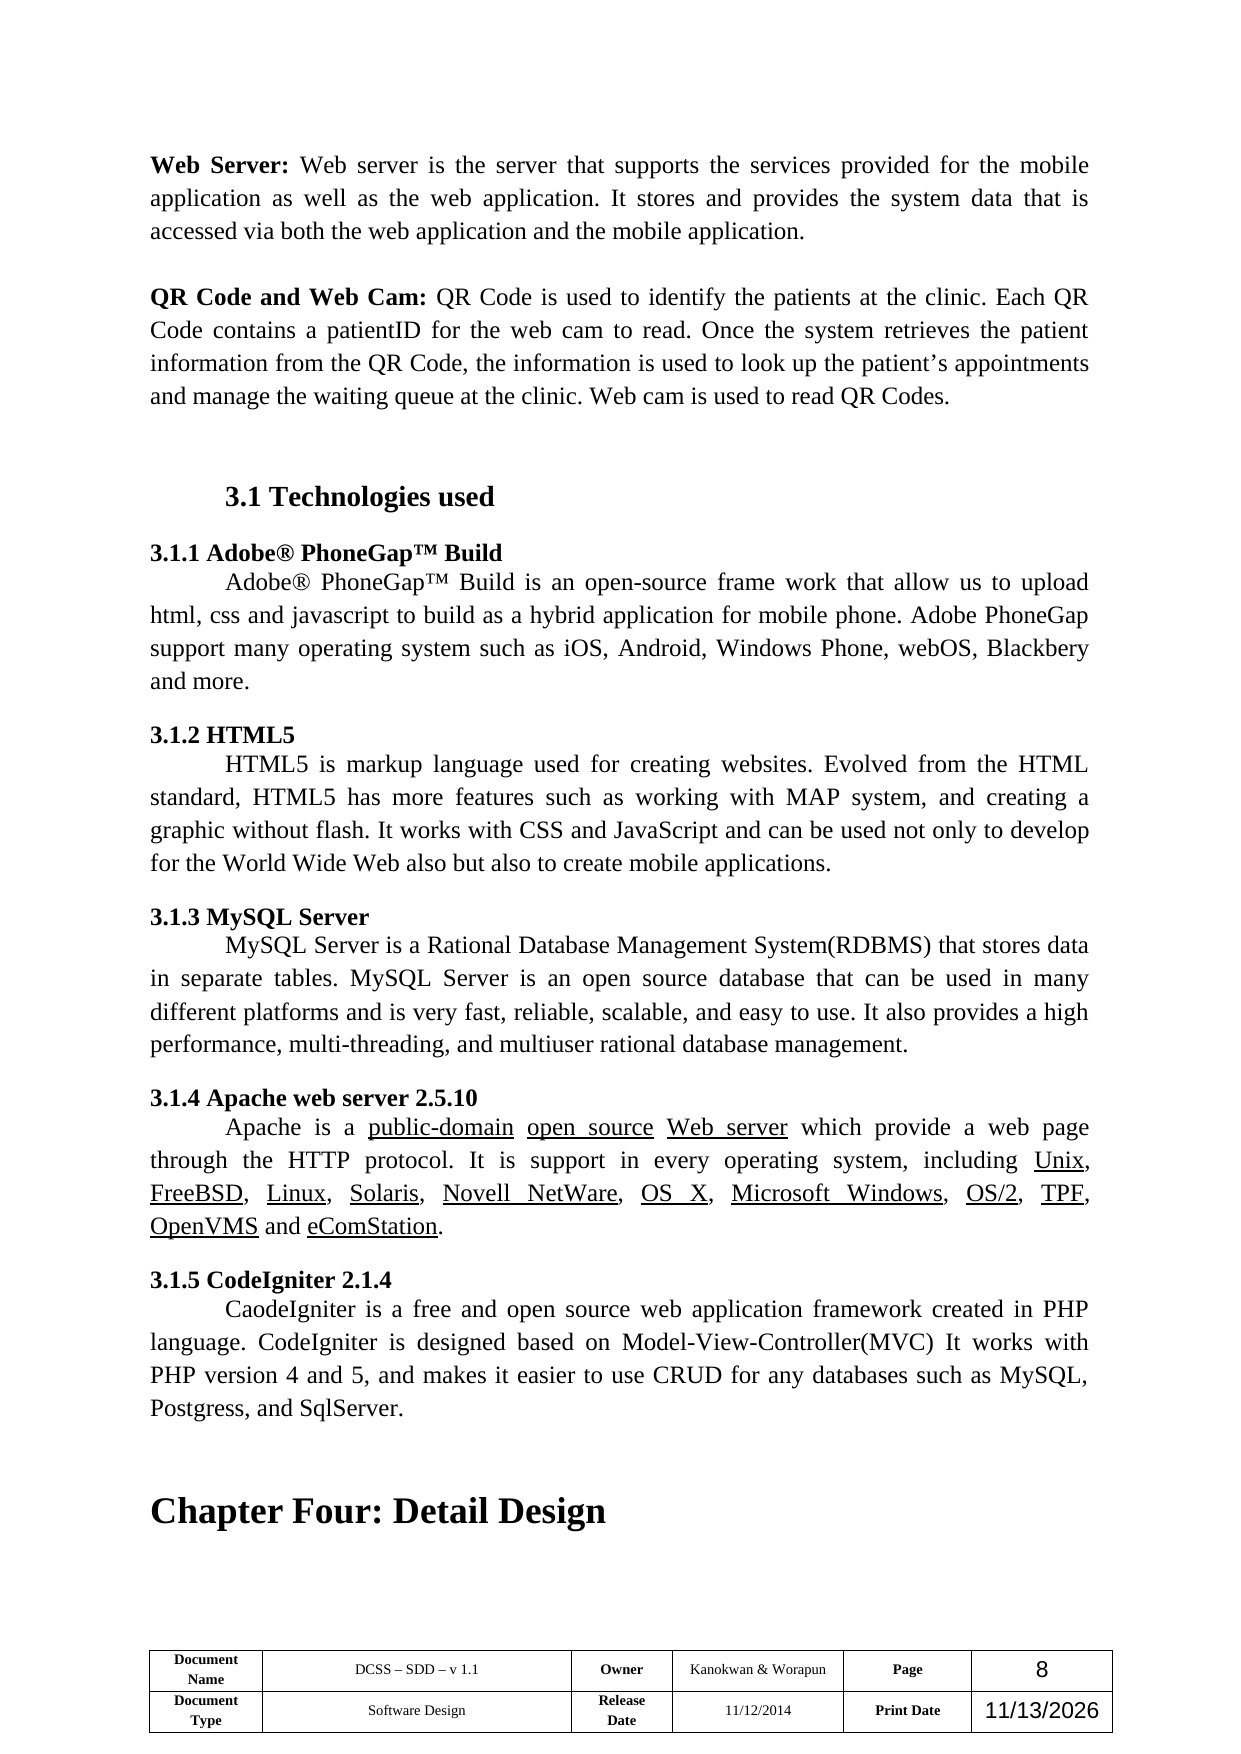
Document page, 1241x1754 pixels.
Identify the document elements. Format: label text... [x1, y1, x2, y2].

text Apache is a public-domain open source Web server which provide a web page through the HTTP protocol. It is support in every operating system, including Unix, FreeBSD, Linux, Solaris, Novell NetWare, OS X, Microsoft Windows, OS/2, TPF, OpenVMS and eComStation. [150, 1112, 1090, 1240]
subtitle 3.1.3 MySQL Server [150, 902, 1090, 931]
subtitle 3.1 Technologies used [150, 479, 1090, 513]
subtitle 3.1.2 HTML5 [150, 720, 1090, 749]
text CaodeIgniter is a free and open source web application framework created in PHP language. CodeIgniter is designed based on Model-View-Controller(MVC) It works with PHP version 4 and 5, and makes it easier to use CRUD for any databases such as MySQL, Postgress, and SqlServer. [150, 1294, 1090, 1422]
text HTML5 is markup language used for creating websites. Evolved from the HTML standard, HTML5 has more features such as working with MAP system, and creating a graphic without flash. It works with CSS and JavaScript and can be used not only to develop for the World Wide Web also but also to create mobile applications. [150, 749, 1090, 877]
text QR Code and Web Cam: QR Code is used to identify the patients at the clinic. Each QR Code contains a patientID for the web cam to read. Once the system retrieves the patient information from the QR Code, the information is used to look up the patient’s appointments and manage the waiting queue at the clinic. Web cam is used to read QR Codes. [150, 282, 1090, 410]
subtitle 3.1.4 Apache web server 2.5.10 [150, 1083, 1090, 1112]
subtitle 3.1.1 Adobe® PhoneGap™ Build [150, 538, 1090, 567]
text MySQL Server is a Rational Database Management System(RDBMS) that stores data in separate tables. MySQL Server is an open source database that can be used in many different platforms and is very fast, reliable, scalable, and easy to use. It also provides a high performance, multi-threading, and multiuser rational database management. [150, 931, 1090, 1058]
text Web Server: Web server is the server that supports the services provided for the mobile application as well as the web application. It stores and provides the system data that is accessed via both the web application and the mobile application. [150, 150, 1090, 245]
text Adobe® PhoneGap™ Build is an open-source frame work that allow us to upload html, css and javascript to build as a hybrid application for mobile phone. Adobe PhoneGap support many operating system such as iOS, Android, Windows Phone, webOS, Blackbery and more. [150, 567, 1090, 695]
subtitle Chapter Four: Detail Design [150, 1488, 1090, 1531]
subtitle 3.1.5 CodeIgniter 2.1.4 [150, 1265, 1090, 1294]
